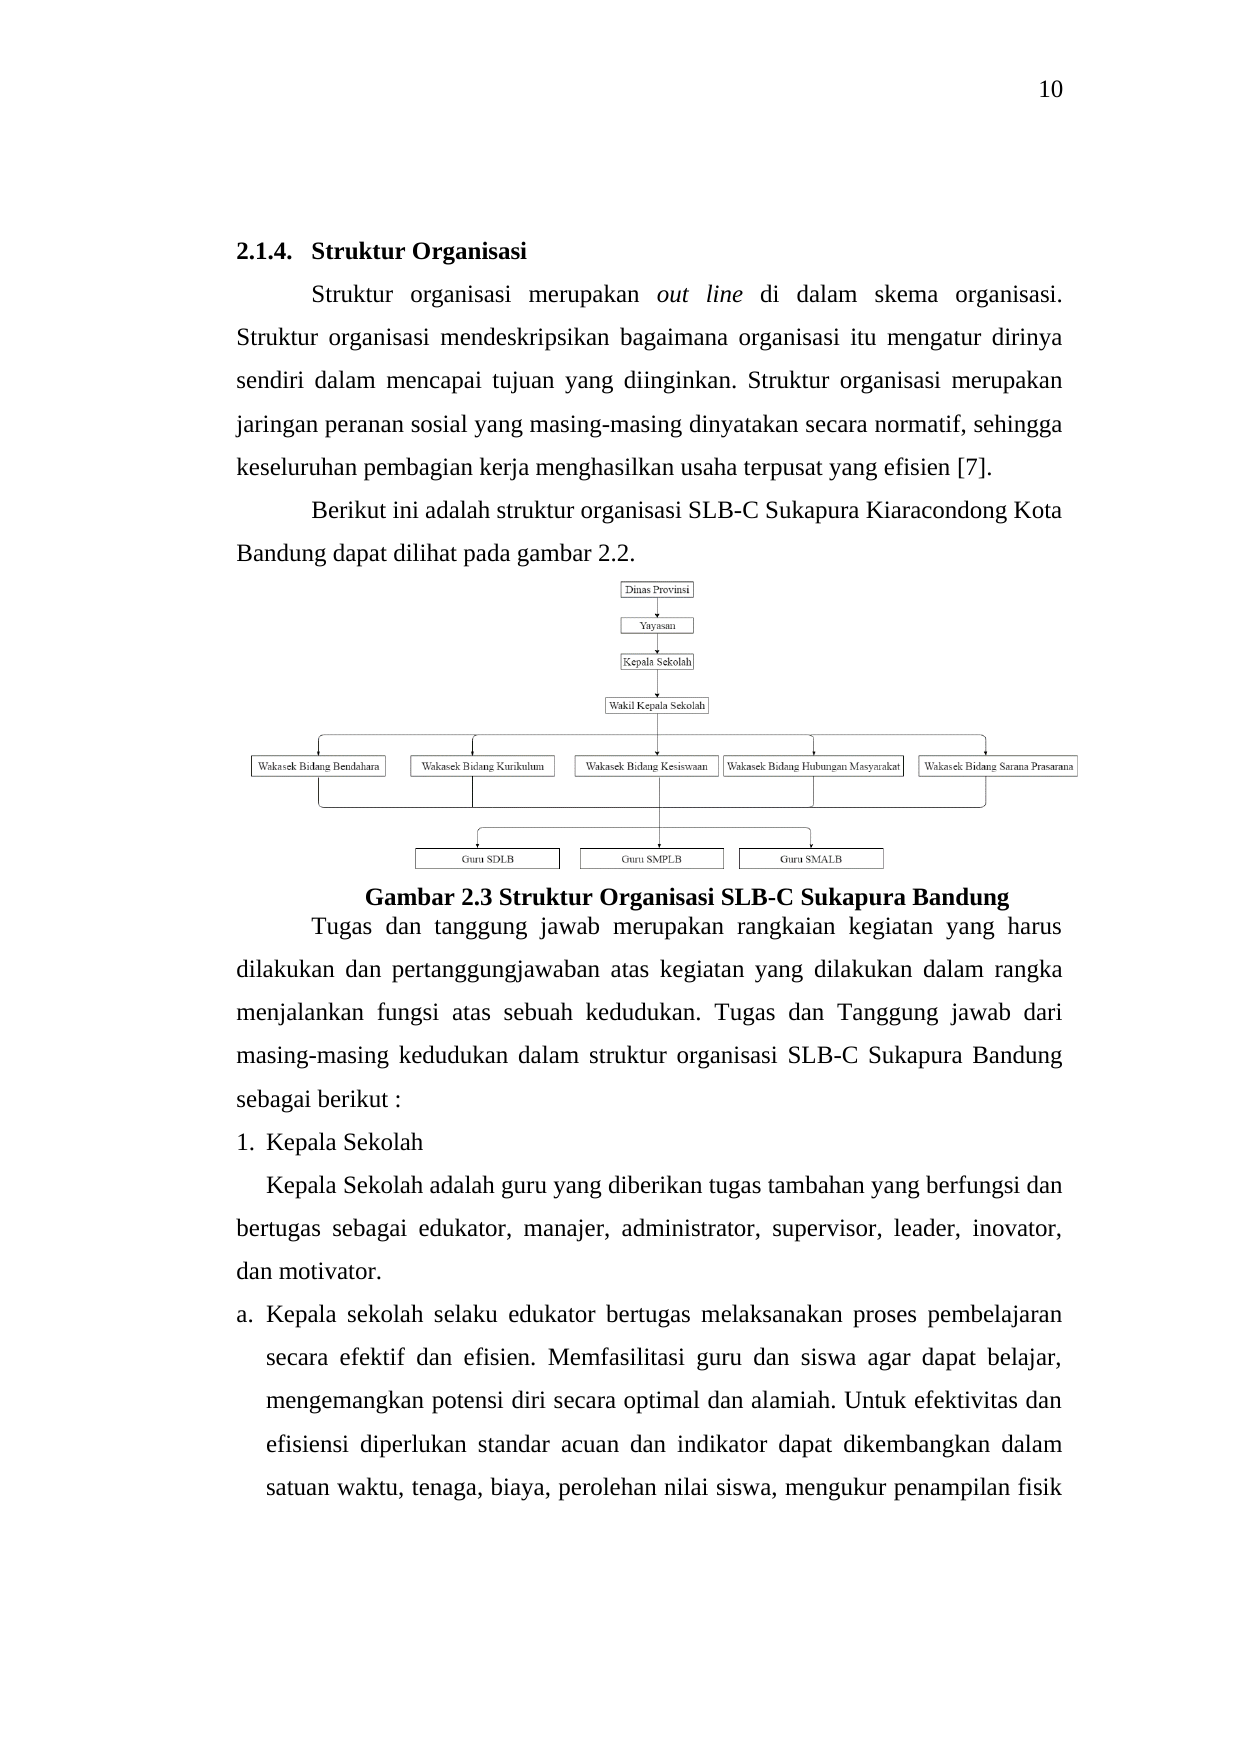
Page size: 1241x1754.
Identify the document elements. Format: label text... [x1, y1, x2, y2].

list Kepala Sekolah [236, 1127, 1063, 1156]
subtitle Struktur Organisasi [236, 236, 1063, 265]
text Berikut ini adalah struktur organisasi SLB-C Sukapura Kiaracondong Kota Bandung dapat dilihat pada gambar 2.2. [236, 495, 1063, 567]
text Tugas dan tanggung jawab merupakan rangkaian kegiatan yang harus dilakukan dan pertanggungjawaban atas kegiatan yang dilakukan dalam rangka menjalankan fungsi atas sebuah kedudukan. Tugas dan Tanggung jawab dari masing-masing kedudukan dalam struktur organisasi SLB-C Sukapura Bandung sebagai berikut : [236, 911, 1063, 1112]
text Struktur organisasi merupakan out line di dalam skema organisasi. Struktur organisasi mendeskripsikan bagaimana organisasi itu mengatur dirinya sendiri dalam mencapai tujuan yang diinginkan. Struktur organisasi merupakan jaringan peranan sosial yang masing-masing dinyatakan secara normatif, sehingga keseluruhan pembagian kerja menghasilkan usaha terpusat yang efisien . [236, 279, 1063, 481]
picture [251, 581, 1078, 869]
list Kepala Sekolah adalah guru yang diberikan tugas tambahan yang berfungsi dan bertugas sebagai edukator, manajer, administrator, supervisor, leader, inovator, dan motivator. [236, 1170, 1063, 1285]
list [236, 1299, 1063, 1501]
